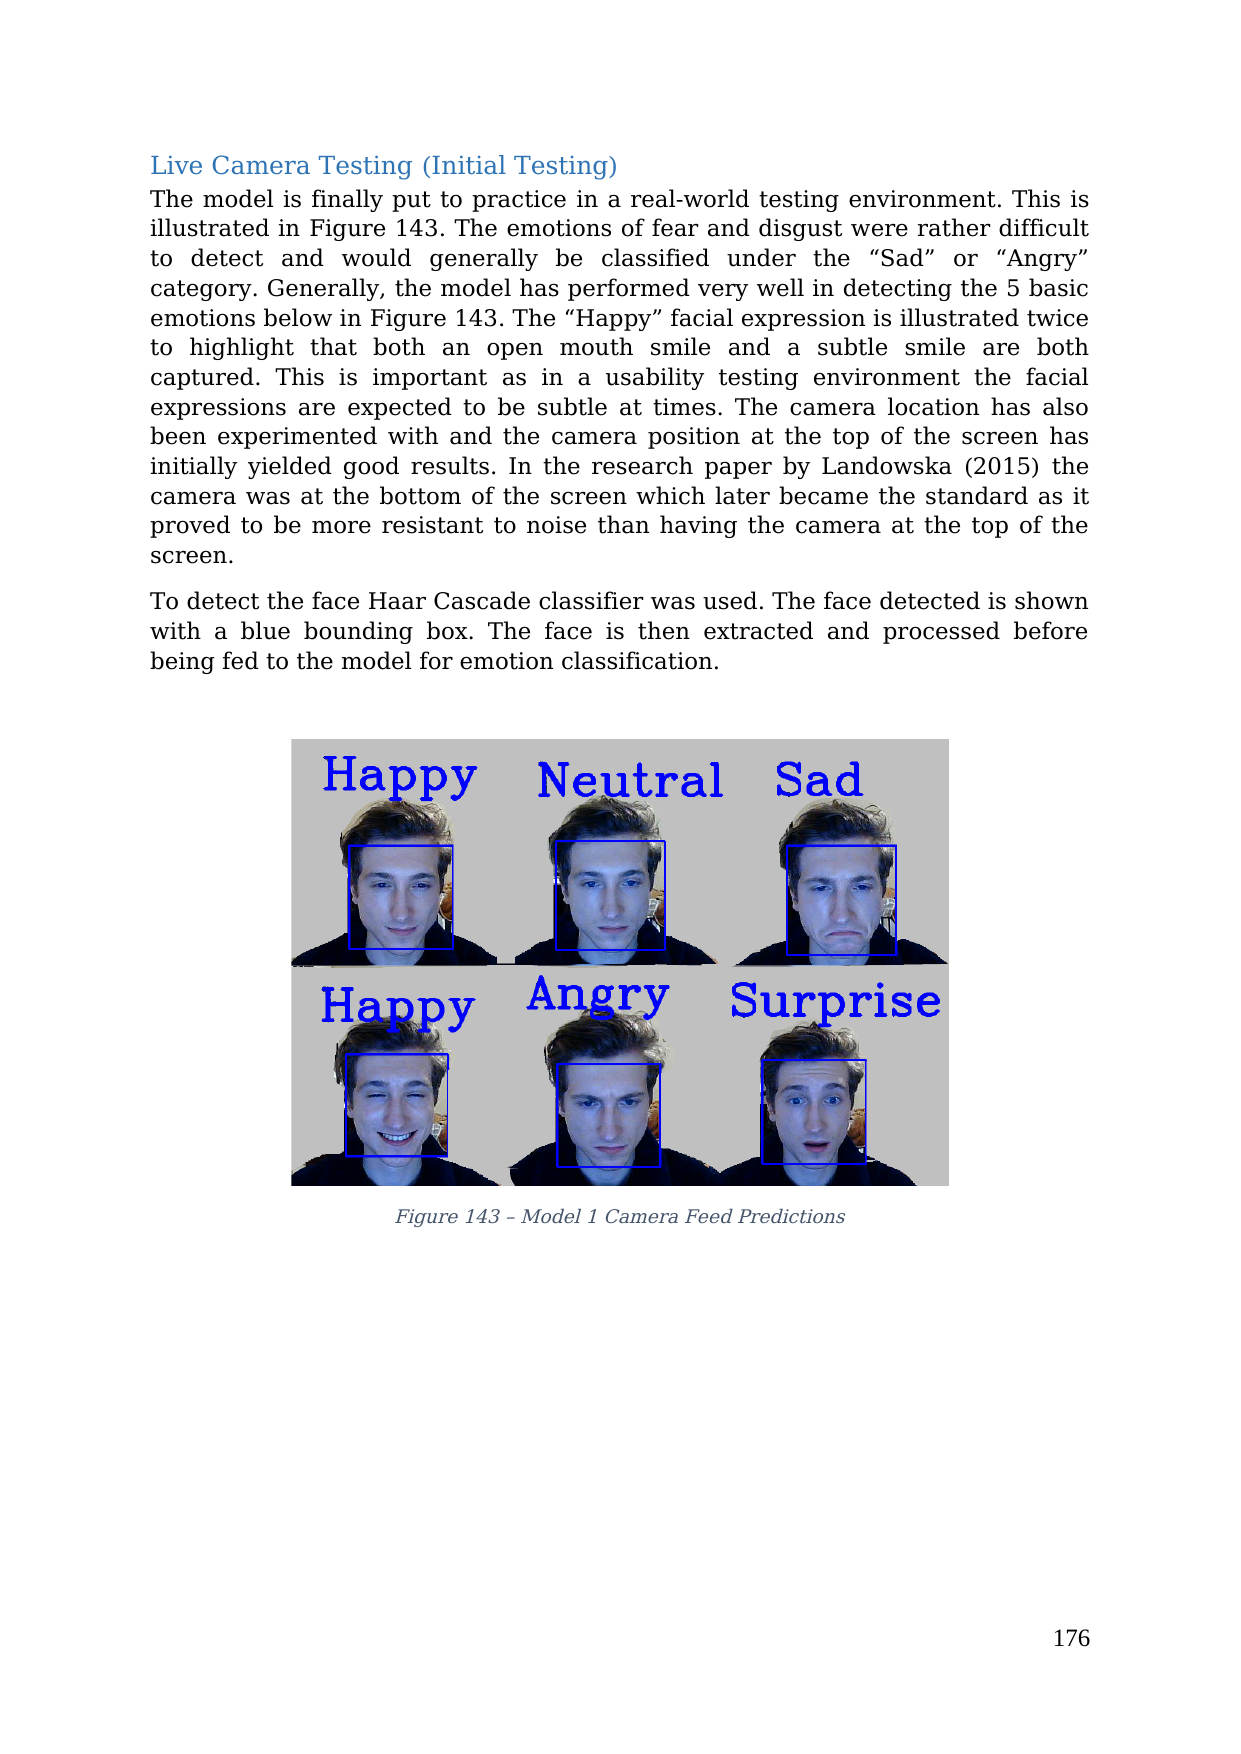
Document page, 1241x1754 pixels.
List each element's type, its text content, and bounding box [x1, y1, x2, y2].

subtitle Live Camera Testing (Initial Testing) [150, 150, 1090, 180]
text The model is finally put to practice in a real-world testing environment. This is illustrated in Figure 143. The emotions of fear and disgust were rather difficult to detect and would generally be classified under the “Sad” or “Angry” category. Generally, the model has performed very well in detecting the 5 basic emotions below in Figure 143. The “Happy” facial expression is illustrated twice to highlight that both an open mouth smile and a subtle smile are both captured. This is important as in a usability testing environment the facial expressions are expected to be subtle at times. The camera location has also been experimented with and the camera position at the top of the screen has initially yielded good results. In the research paper by Landowska (2015) the camera was at the bottom of the screen which later became the standard as it proved to be more resistant to noise than having the camera at the top of the screen. [150, 184, 1090, 568]
text To detect the face Haar Cascade classifier was used. The face detected is shown with a blue bounding box. The face is then extracted and processed before being fed to the model for emotion classification. [150, 587, 1090, 674]
picture [291, 739, 949, 1186]
